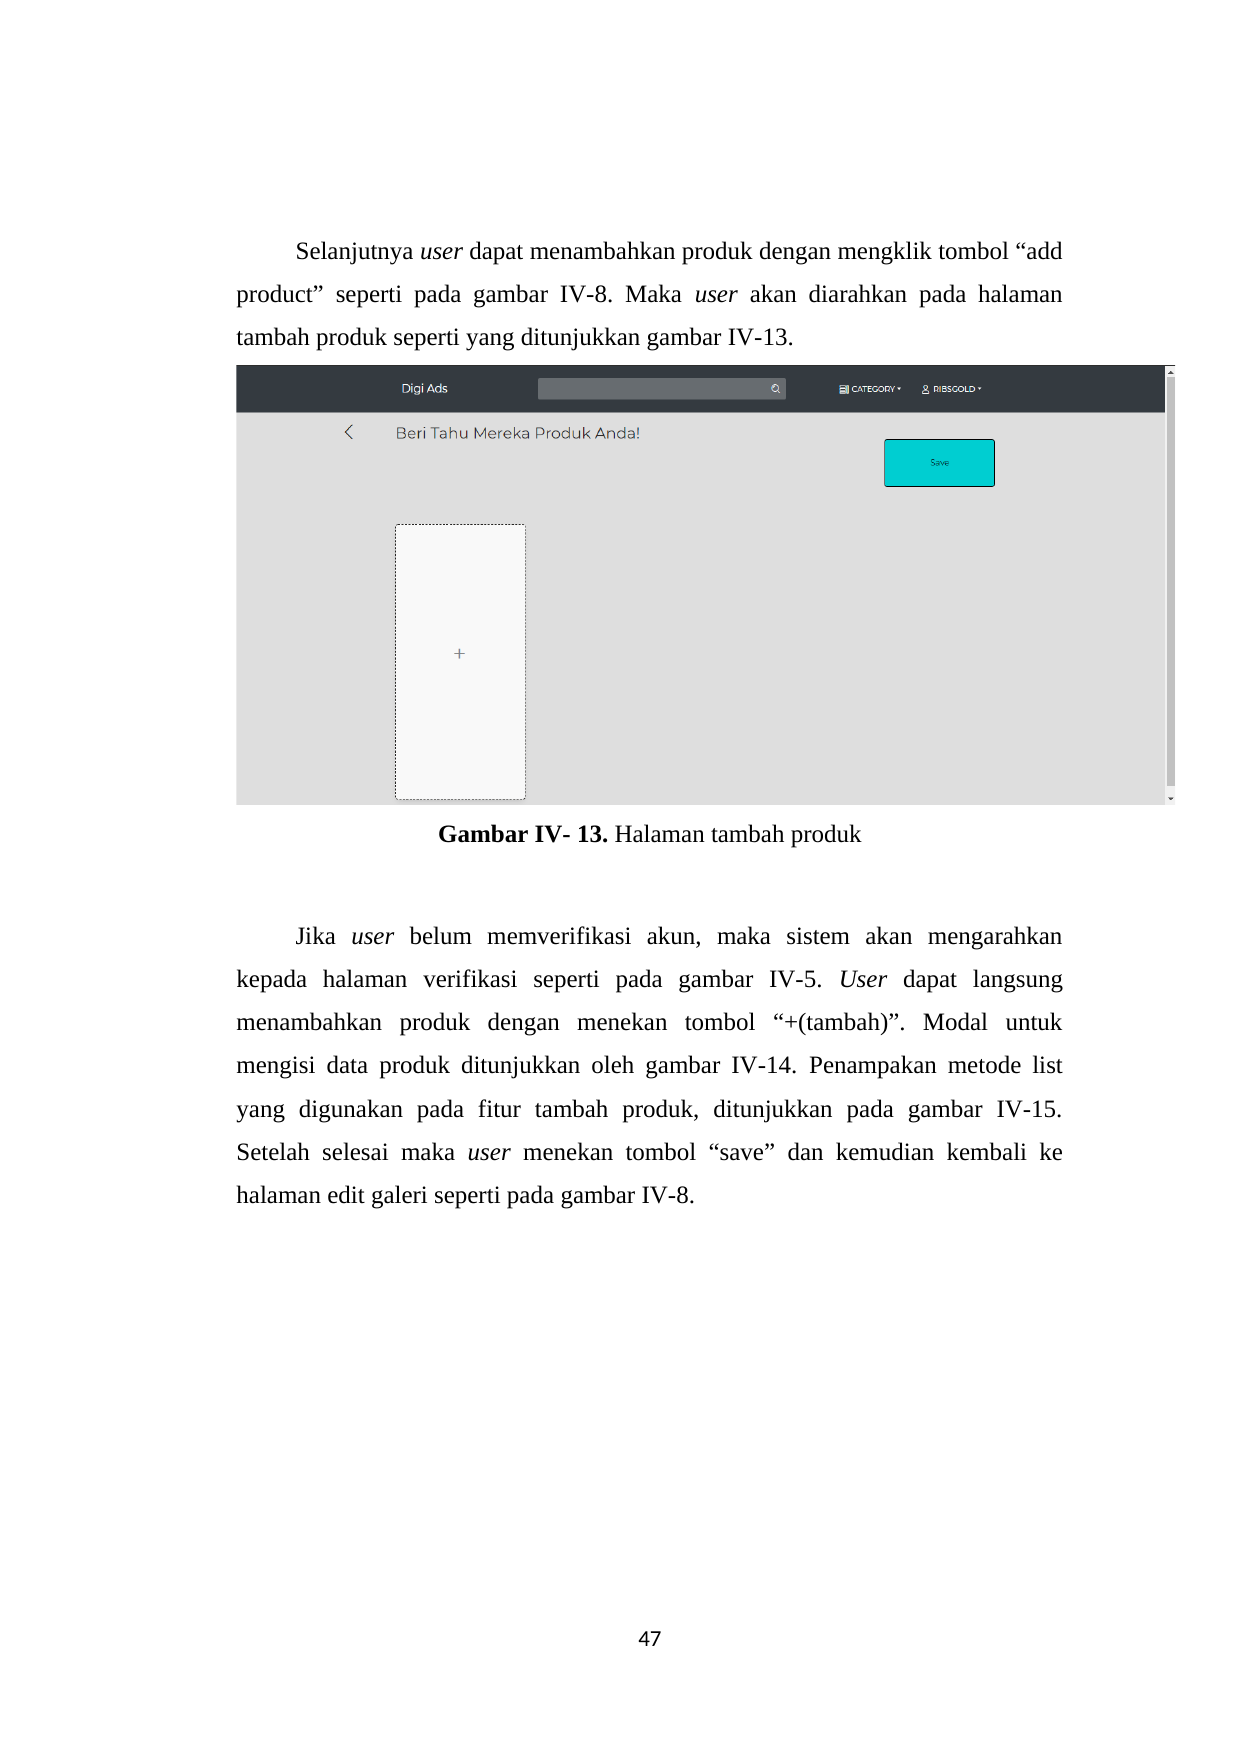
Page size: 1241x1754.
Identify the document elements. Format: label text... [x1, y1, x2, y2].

list Jika user belum memverifikasi akun, maka sistem akan mengarahkan kepada halaman verifikasi seperti pada gambar IV-5. User dapat langsung menambahkan produk dengan menekan tombol “+(tambah)”. Modal untuk mengisi data produk ditunjukkan oleh gambar IV-14. Penampakan metode list yang digunakan pada fitur tambah produk, ditunjukkan pada gambar IV-15. Setelah selesai maka user menekan tombol “save” dan kemudian kembali ke halaman edit galeri seperti pada gambar IV-8. [236, 921, 1063, 1209]
text Gambar IV- 13. Halaman tambah produk [236, 819, 1063, 847]
list Selanjutnya user dapat menambahkan produk dengan mengklik tombol “add product” seperti pada gambar IV-8. Maka user akan diarahkan pada halaman tambah produk seperti yang ditunjukkan gambar IV-13. [236, 236, 1063, 351]
picture [236, 365, 1176, 805]
